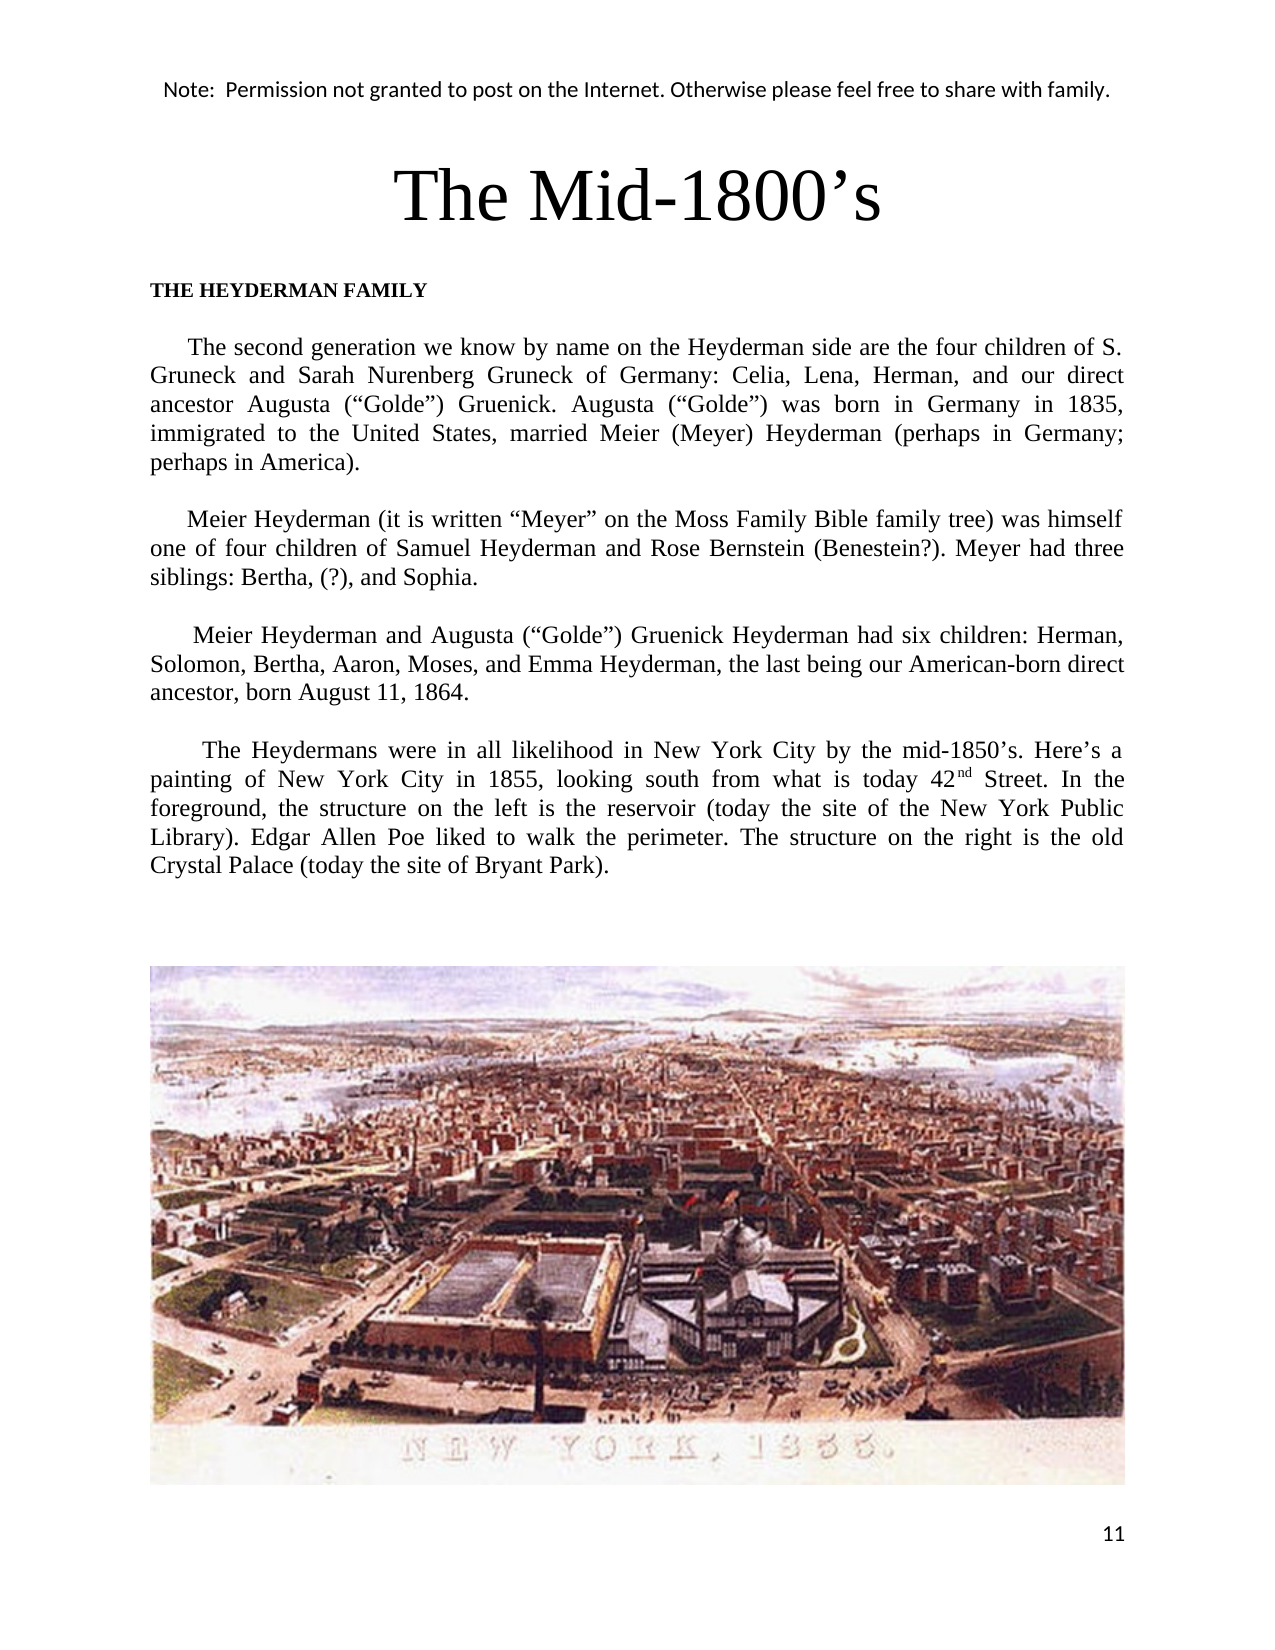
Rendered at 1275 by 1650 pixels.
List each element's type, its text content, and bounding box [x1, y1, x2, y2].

picture [150, 966, 1125, 1485]
text The second generation we know by name on the Heyderman side are the four children of S. Gruneck and Sarah Nurenberg Gruneck of Germany: Celia, Lena, Herman, and our direct ancestor Augusta (“Golde”) Gruenick. Augusta (“Golde”) was born in Germany in 1835, immigrated to the United States, married Meier (Meyer) Heyderman (perhaps in Germany; perhaps in America). [150, 332, 1125, 475]
text THE HEYDERMAN FAMILY [150, 278, 1125, 302]
text Meier Heyderman and Augusta (“Golde”) Gruenick Heyderman had six children: Herman, Solomon, Bertha, Aaron, Moses, and Emma Heyderman, the last being our American-born direct ancestor, born August 11, 1864. [150, 620, 1125, 706]
text The Mid-1800’s [150, 150, 1125, 236]
text The Heydermans were in all likelihood in New York City by the mid-1850’s. Here’s a painting of New York City in 1855, looking south from what is today 42nd Street. In the foreground, the structure on the left is the reservoir (today the site of the New York Public Library). Edgar Allen Poe liked to walk the perimeter. The structure on the right is the old Crystal Palace (today the site of Bryant Park). [150, 735, 1125, 879]
text Meier Heyderman (it is written “Meyer” on the Moss Family Bible family tree) was himself one of four children of Samuel Heyderman and Rose Bernstein (Benestein?). Meyer had three siblings: Bertha, (?), and Sophia. [150, 504, 1125, 591]
